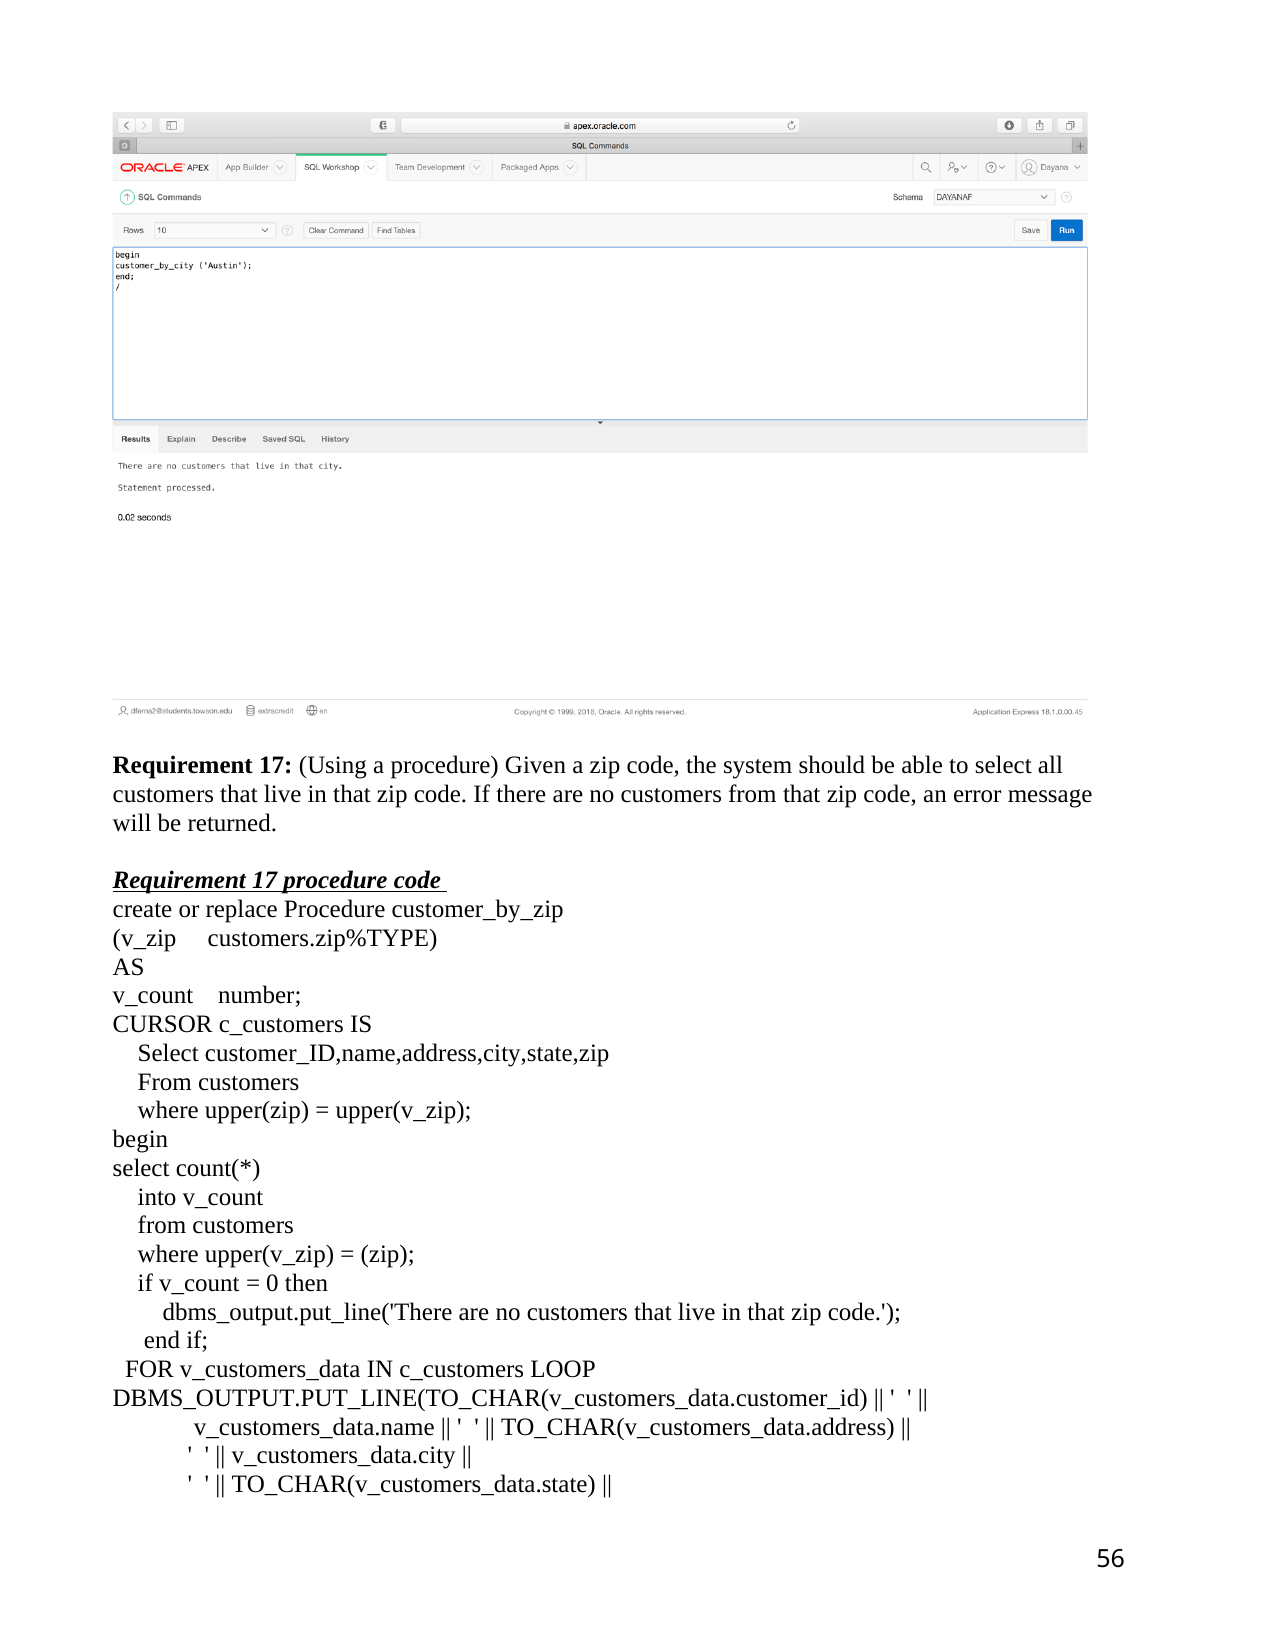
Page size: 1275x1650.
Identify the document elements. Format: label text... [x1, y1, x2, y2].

text (v_zip customers.zip%TYPE) [112, 923, 1125, 952]
text from customers [112, 1211, 1125, 1239]
text From customers [112, 1067, 1125, 1096]
text select count(*) [112, 1153, 1125, 1182]
text begin [112, 1124, 1125, 1153]
text where upper(v_zip) = (zip); [112, 1239, 1125, 1268]
picture [112, 112, 1088, 722]
text create or replace Procedure customer_by_zip [112, 894, 1125, 923]
text DBMS_OUTPUT.PUT_LINE(TO_CHAR(v_customers_data.customer_id) || ' ' || [112, 1383, 1125, 1412]
text ' ' || v_customers_data.city || [112, 1441, 1125, 1469]
text if v_count = 0 then [112, 1268, 1125, 1297]
text ' ' || TO_CHAR(v_customers_data.state) || [112, 1469, 1125, 1498]
text v_customers_data.name || ' ' || TO_CHAR(v_customers_data.address) || [112, 1412, 1125, 1441]
text dbms_output.put_line('There are no customers that live in that zip code.'); [112, 1297, 1125, 1326]
text FOR v_customers_data IN c_customers LOOP [112, 1354, 1125, 1383]
text Requirement 17 procedure code [112, 866, 1125, 894]
text end if; [112, 1326, 1125, 1354]
text Requirement 17: (Using a procedure) Given a zip code, the system should be able to select all customers that live in that zip code. If there are no customers from that zip code, an error message will be returned. [112, 751, 1125, 837]
text v_count number; [112, 981, 1125, 1009]
text CURSOR c_customers IS [112, 1009, 1125, 1038]
text into v_count [112, 1182, 1125, 1211]
text Select customer_ID,name,address,city,state,zip [112, 1038, 1125, 1067]
text AS [112, 952, 1125, 981]
text where upper(zip) = upper(v_zip); [112, 1096, 1125, 1124]
